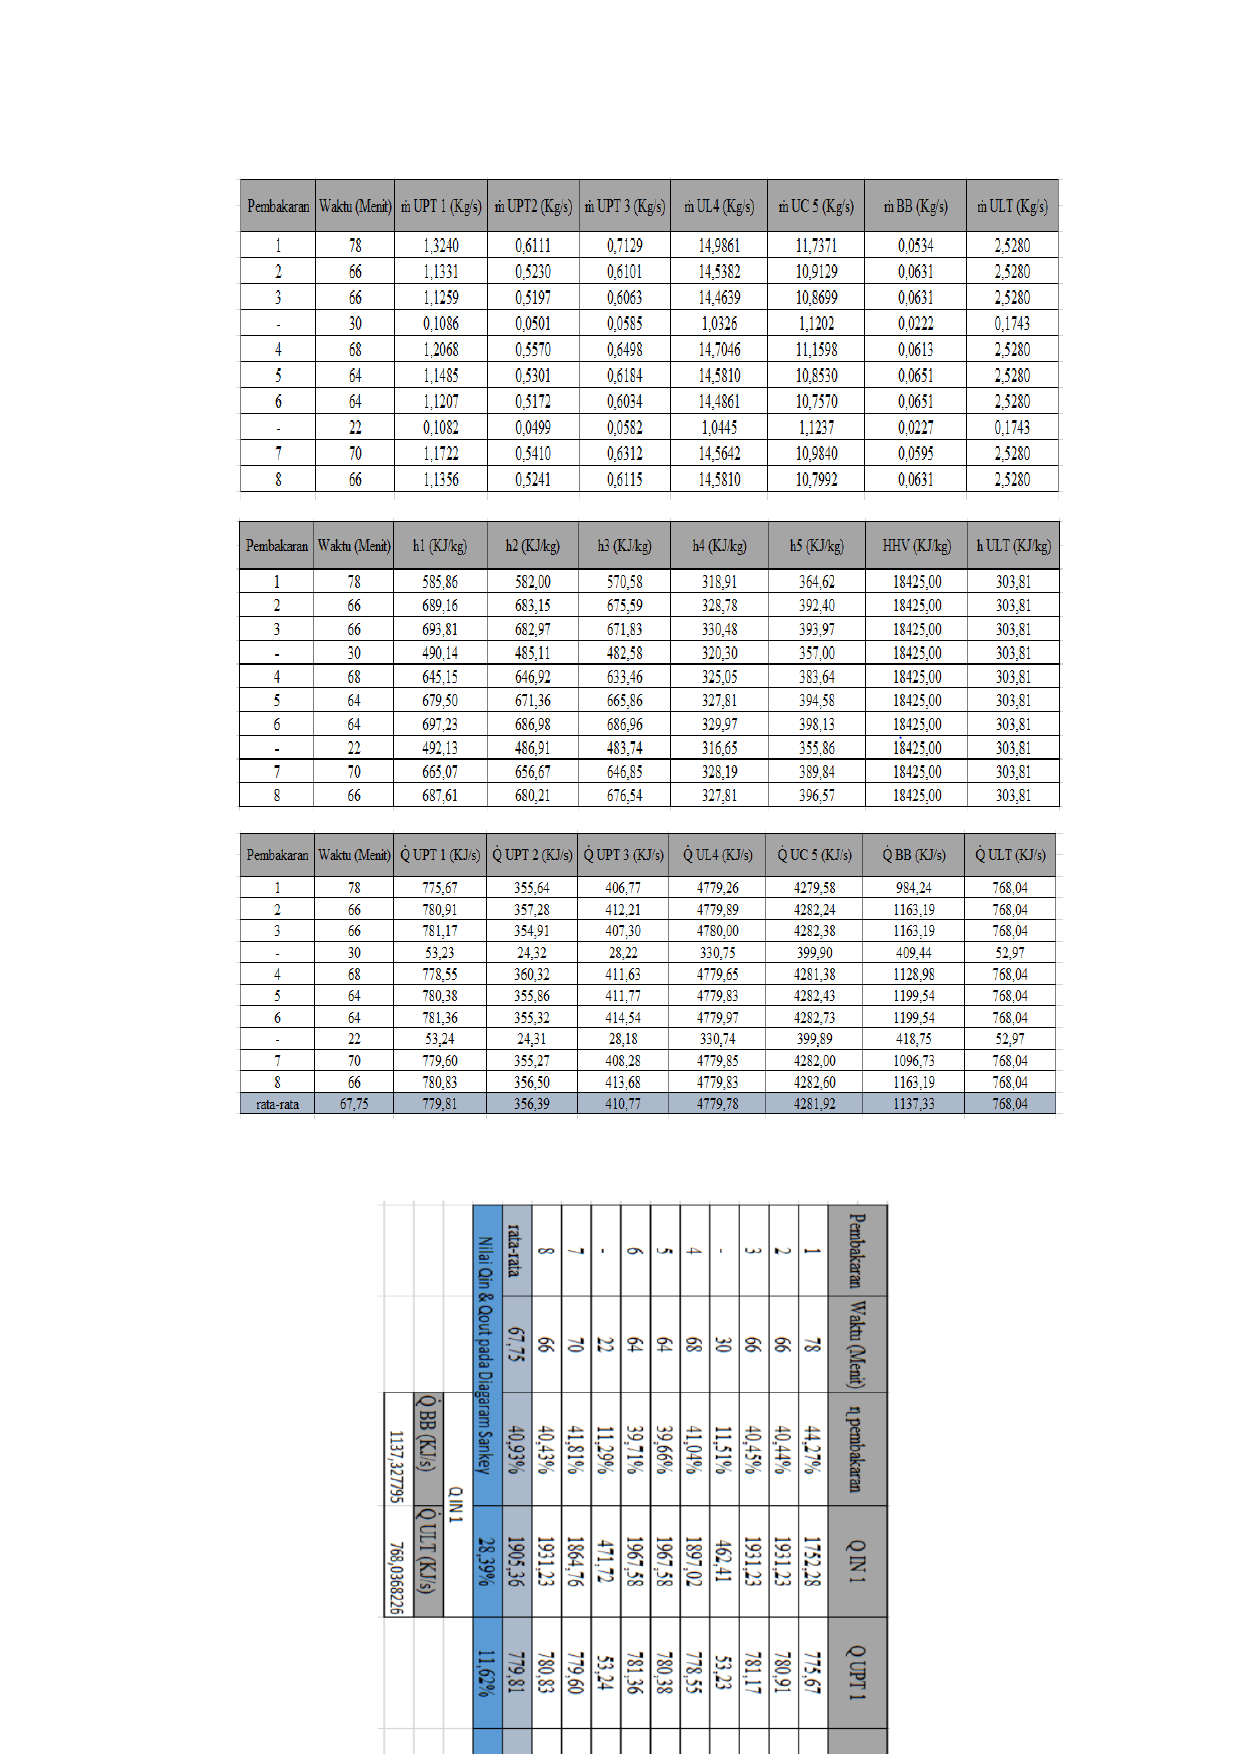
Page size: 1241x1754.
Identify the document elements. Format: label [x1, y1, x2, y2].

picture [236, 177, 1063, 500]
picture [236, 518, 1063, 811]
picture [236, 830, 1063, 1119]
picture [378, 1202, 890, 1754]
